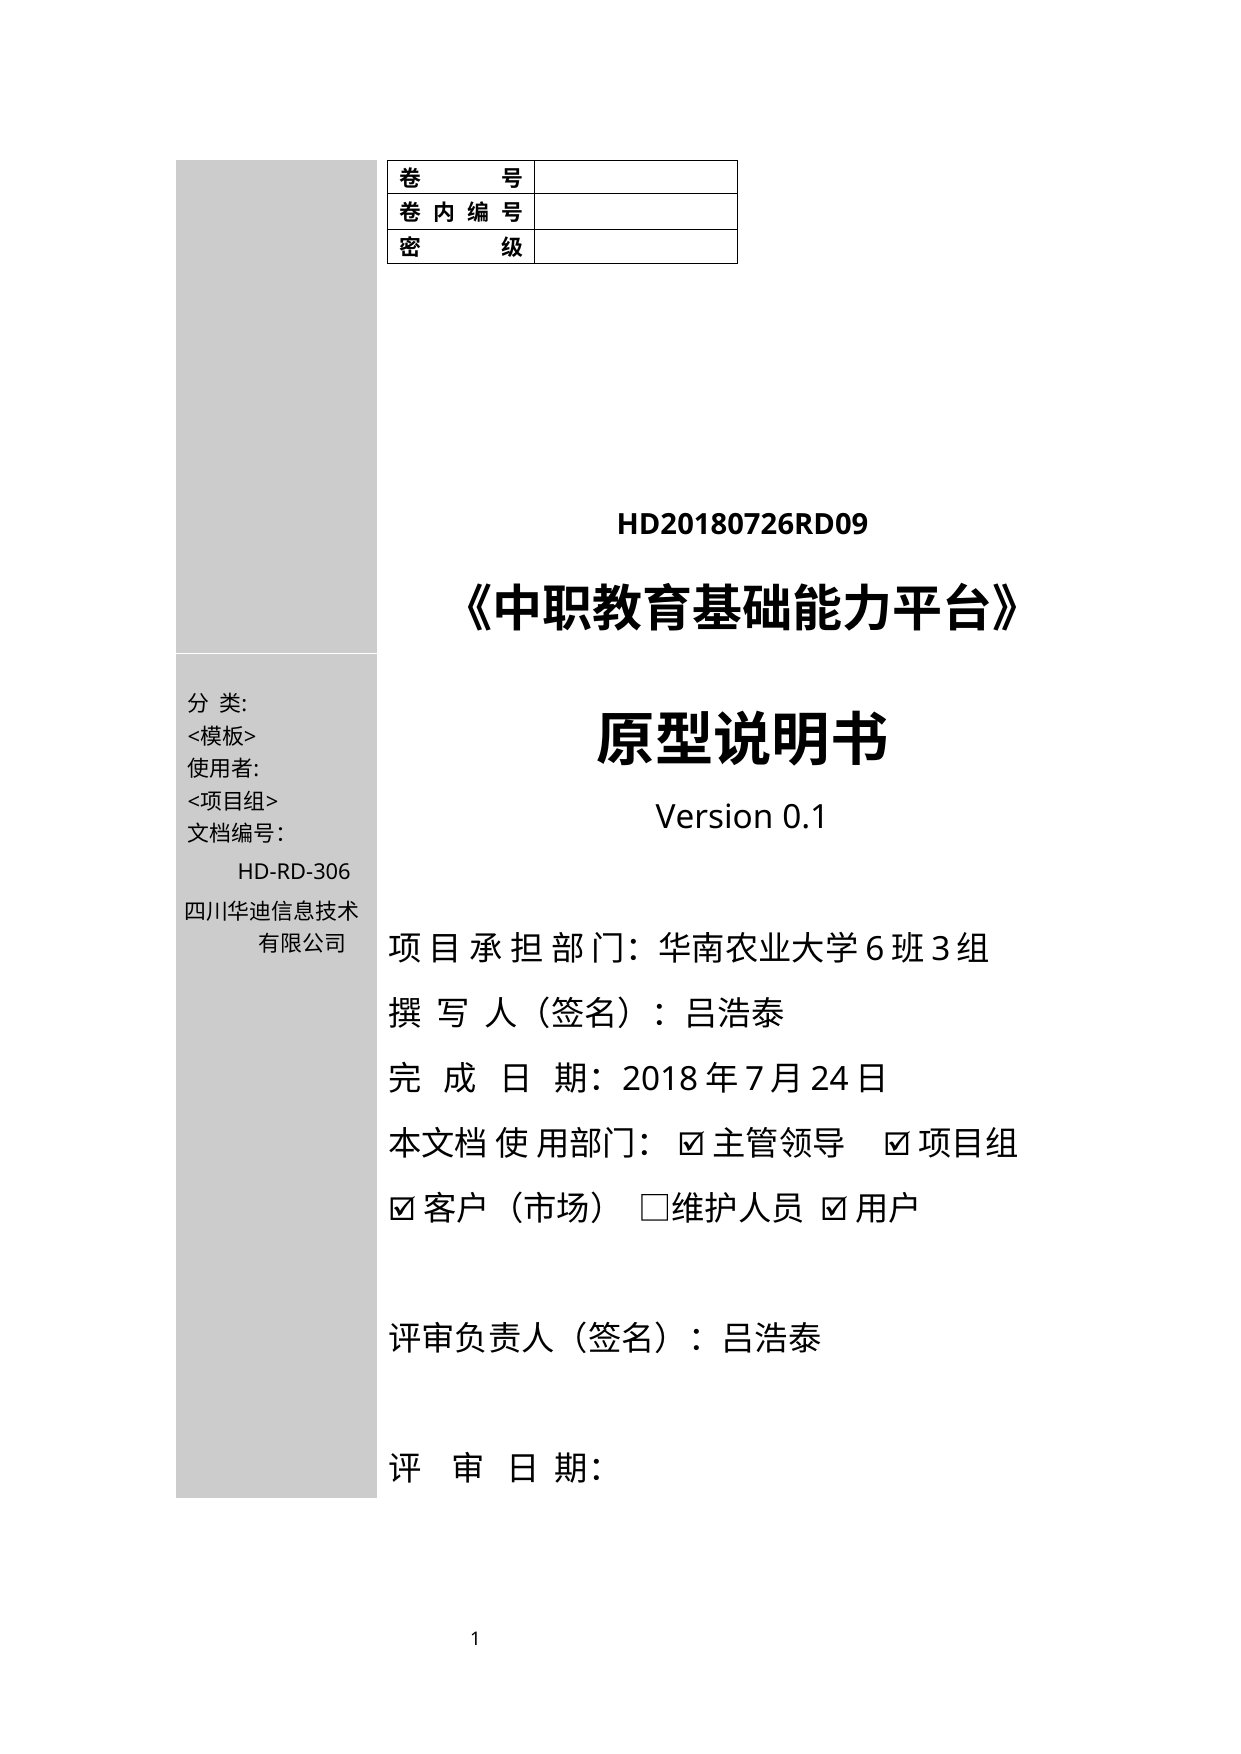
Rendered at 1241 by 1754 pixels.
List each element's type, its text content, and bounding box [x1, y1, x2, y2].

table_header HD20180726RD09 《中职教育基础能力平台》 [377, 160, 1108, 653]
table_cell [176, 654, 377, 1498]
table_header [176, 160, 377, 653]
table_cell 原型说明书 Version 0.1 项 目 承 担 部 门：华南农业大学6班3组 撰 写 人（签名）：吕浩泰 完 成 日 期：2018年7月24日 本文档 使 用部门： 主管领导 项目组 客户（市场） □维护人员 用户 评审负责人（签名）：吕浩泰 评 审 日 期： [377, 654, 1108, 1498]
